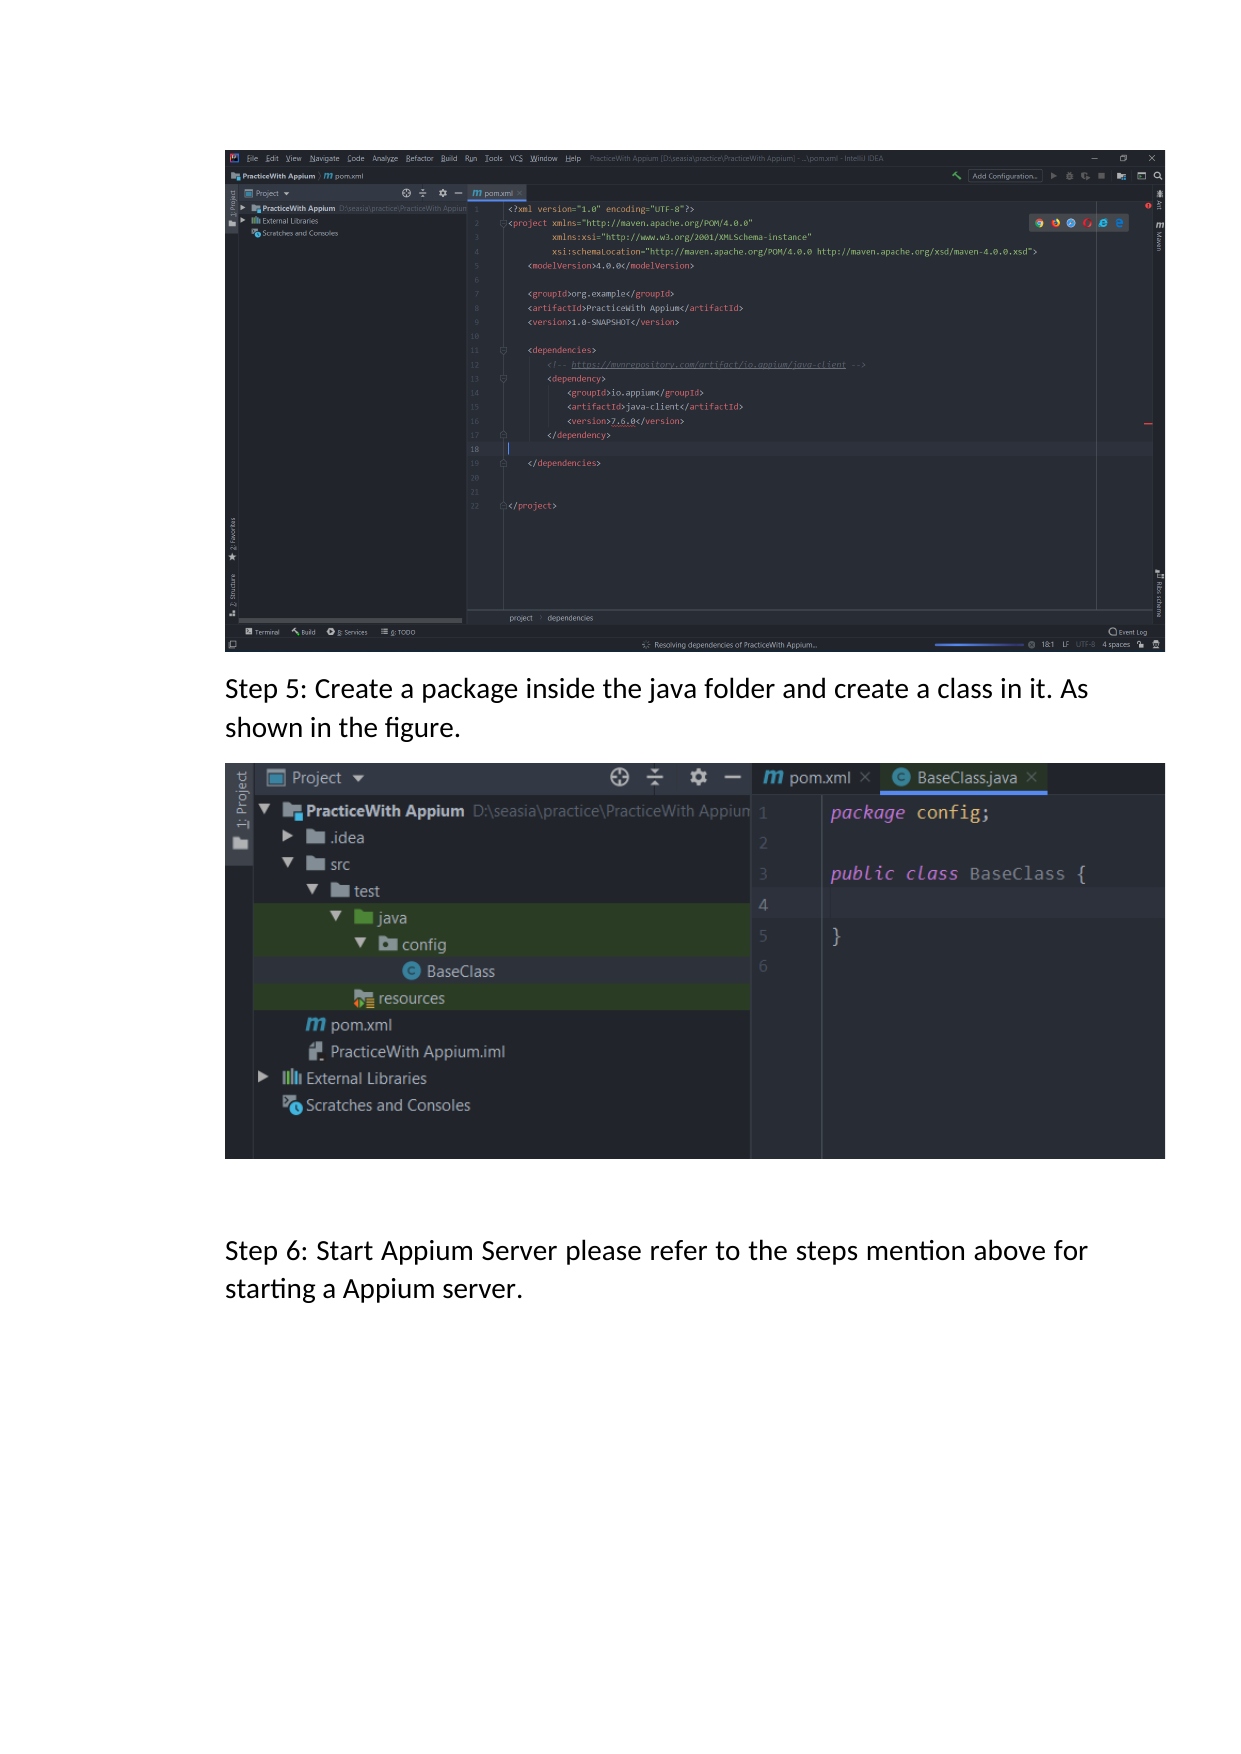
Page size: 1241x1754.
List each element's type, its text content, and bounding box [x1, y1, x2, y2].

picture [225, 763, 1166, 1159]
picture [225, 150, 1166, 652]
text Step 6: Start Appium Server please refer to the steps mention above for starting a Appium server. [225, 1232, 1090, 1306]
text Step 5: Create a package inside the java folder and create a class in it. As shown in the figure. [225, 670, 1090, 744]
